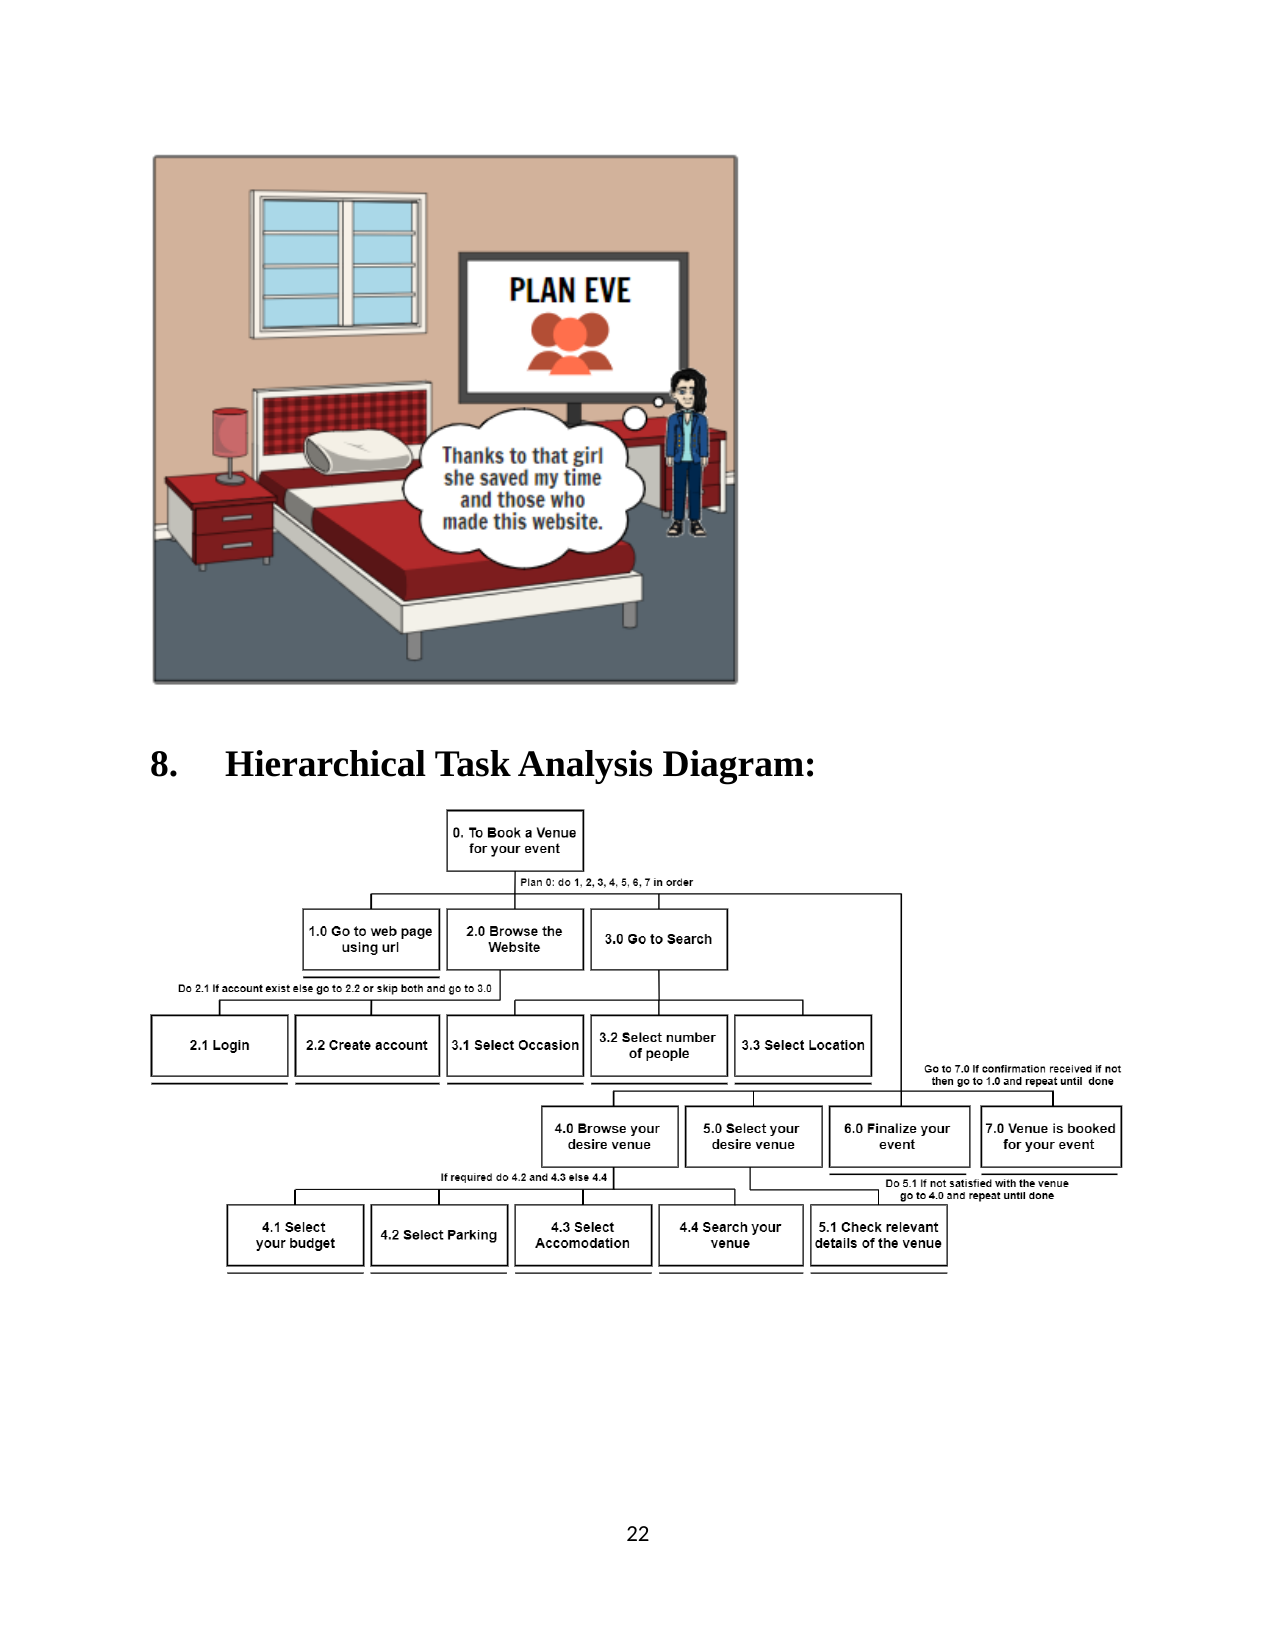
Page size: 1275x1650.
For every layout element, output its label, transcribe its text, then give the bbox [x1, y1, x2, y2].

picture [150, 150, 743, 688]
picture [150, 809, 1125, 1274]
subtitle Hierarchical Task Analysis Diagram: [150, 742, 1125, 785]
